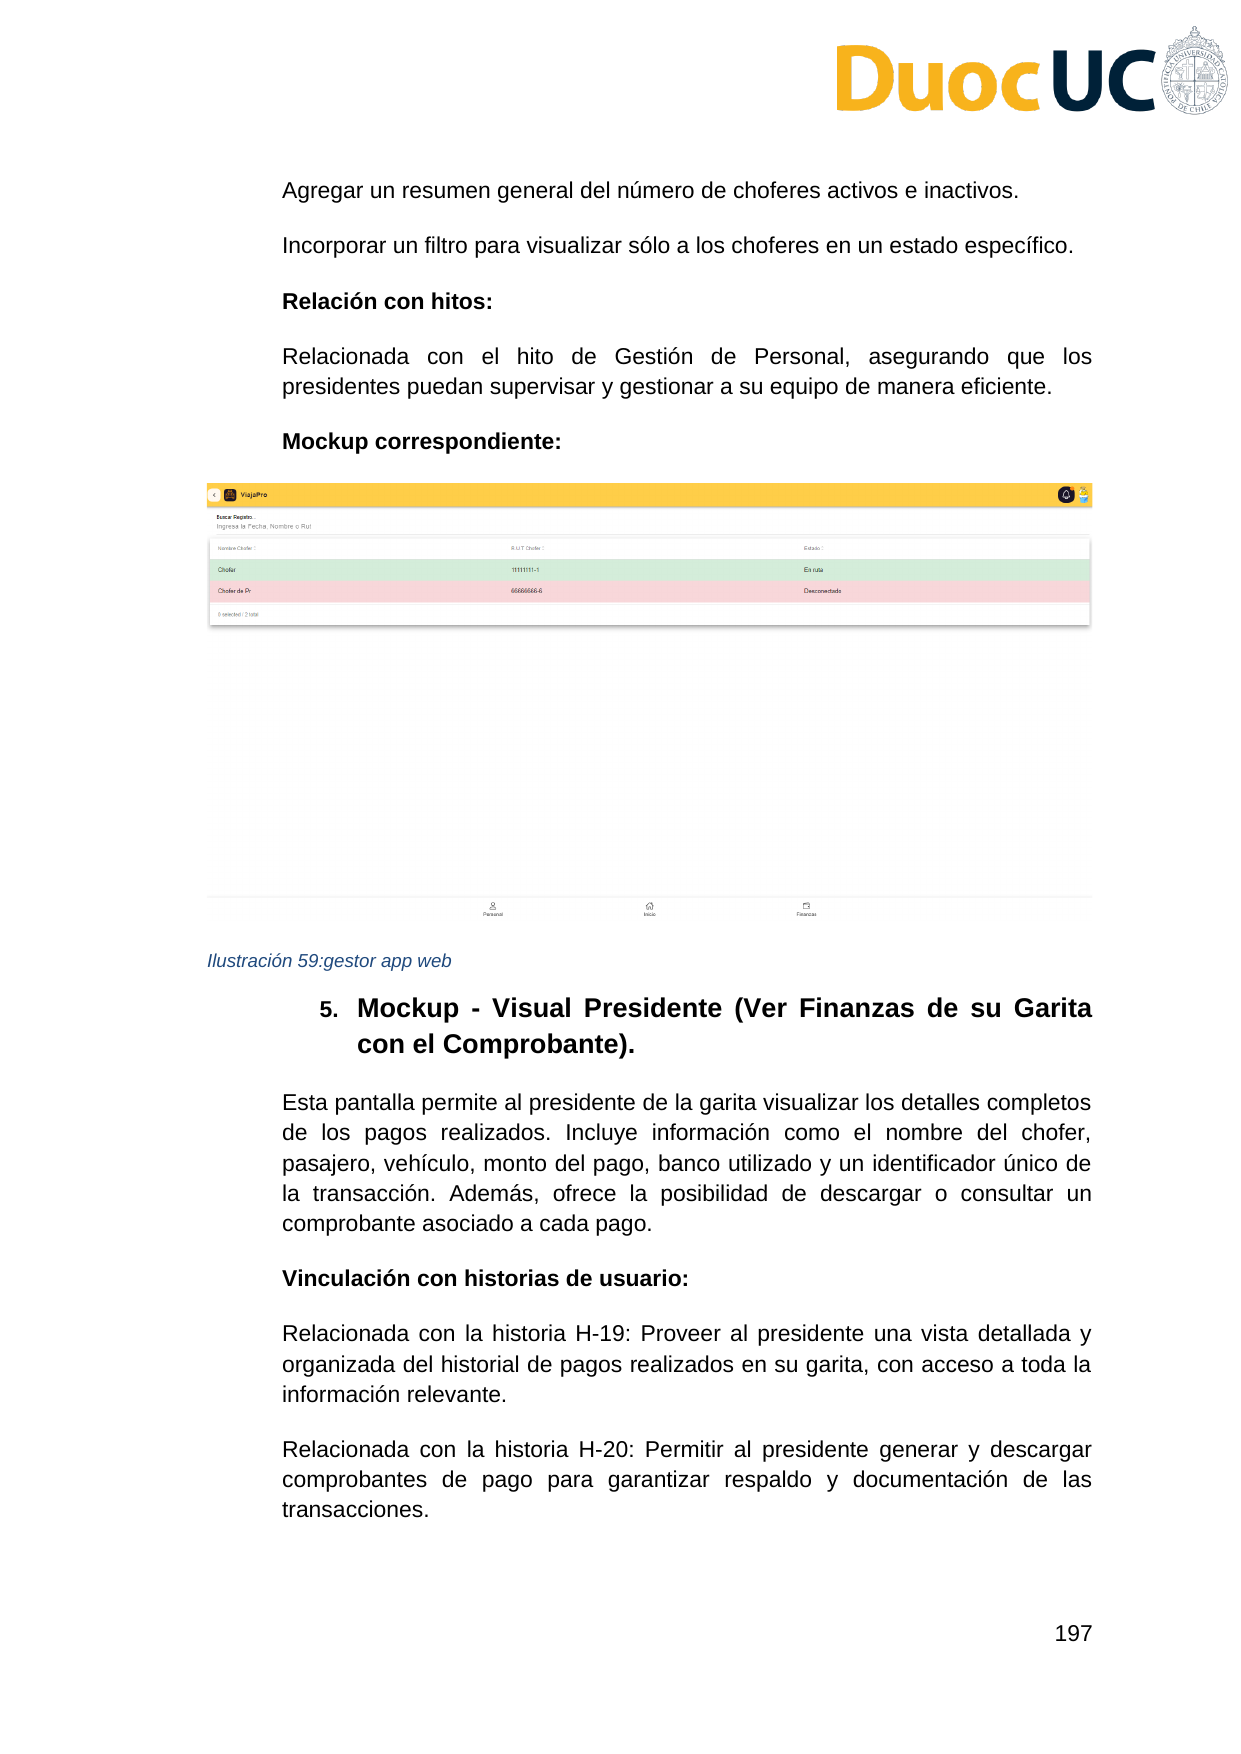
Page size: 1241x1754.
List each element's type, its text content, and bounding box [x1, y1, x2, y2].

text Esta pantalla permite al presidente de la garita visualizar los detalles completos de los pagos realizados. Incluye información como el nombre del chofer, pasajero, vehículo, monto del pago, banco utilizado y un identificador único de la transacción. Además, ofrece la posibilidad de descargar o consultar un comprobante asociado a cada pago. [282, 1089, 1092, 1236]
text Relación con hitos: [282, 288, 1092, 314]
text Vinculación con historias de usuario: [282, 1265, 1092, 1291]
picture [206, 483, 1093, 921]
text Relacionada con la historia H-20: Permitir al presidente generar y descargar comprobantes de pago para garantizar respaldo y documentación de las transacciones. [282, 1436, 1092, 1523]
list Mockup - Visual Presidente (Ver Finanzas de su Garita con el Comprobante). [319, 992, 1092, 1059]
text Incorporar un filtro para visualizar sólo a los choferes en un estado específico. [282, 232, 1092, 259]
text Agregar un resumen general del número de choferes activos e inactivos. [282, 177, 1092, 203]
text Mockup correspondiente: [282, 428, 1092, 454]
text Relacionada con la historia H-19: Proveer al presidente una vista detallada y organizada del historial de pagos realizados en su garita, con acceso a toda la información relevante. [282, 1320, 1092, 1407]
text Relacionada con el hito de Gestión de Personal, asegurando que los presidentes puedan supervisar y gestionar a su equipo de manera eficiente. [282, 343, 1092, 399]
picture [831, 20, 1233, 120]
